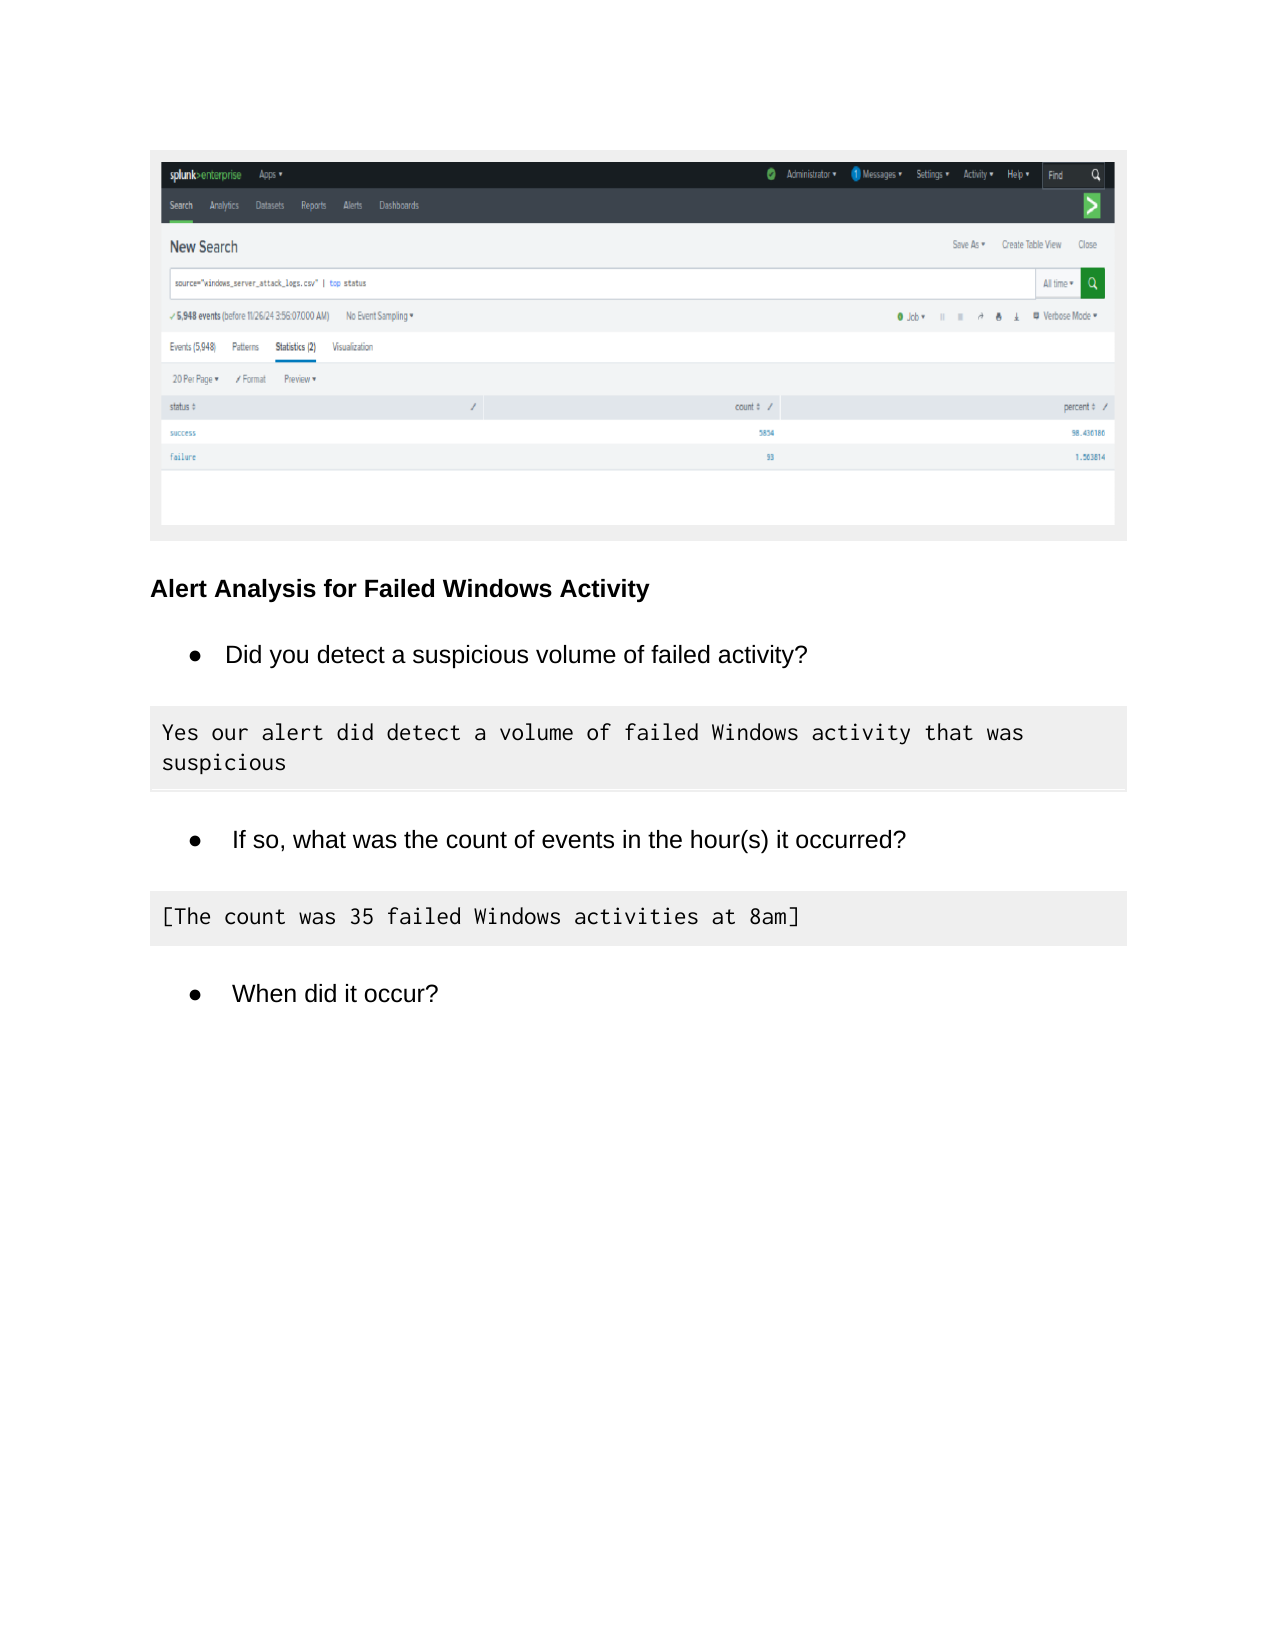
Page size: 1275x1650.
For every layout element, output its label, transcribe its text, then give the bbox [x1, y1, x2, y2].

table_header [The count was 35 failed Windows activities at 8am] [152, 893, 1125, 944]
list Did you detect a suspicious volume of failed activity? [187, 640, 1125, 669]
text Alert Analysis for Failed Windows Activity [150, 574, 1125, 603]
list When did it occur? [187, 979, 1125, 1008]
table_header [152, 152, 1125, 539]
list If so, what was the count of events in the hour(s) it occurred? [187, 825, 1125, 853]
picture [161, 162, 1115, 525]
table_header Yes our alert did detect a volume of failed Windows activity that was suspicious [152, 709, 1125, 789]
